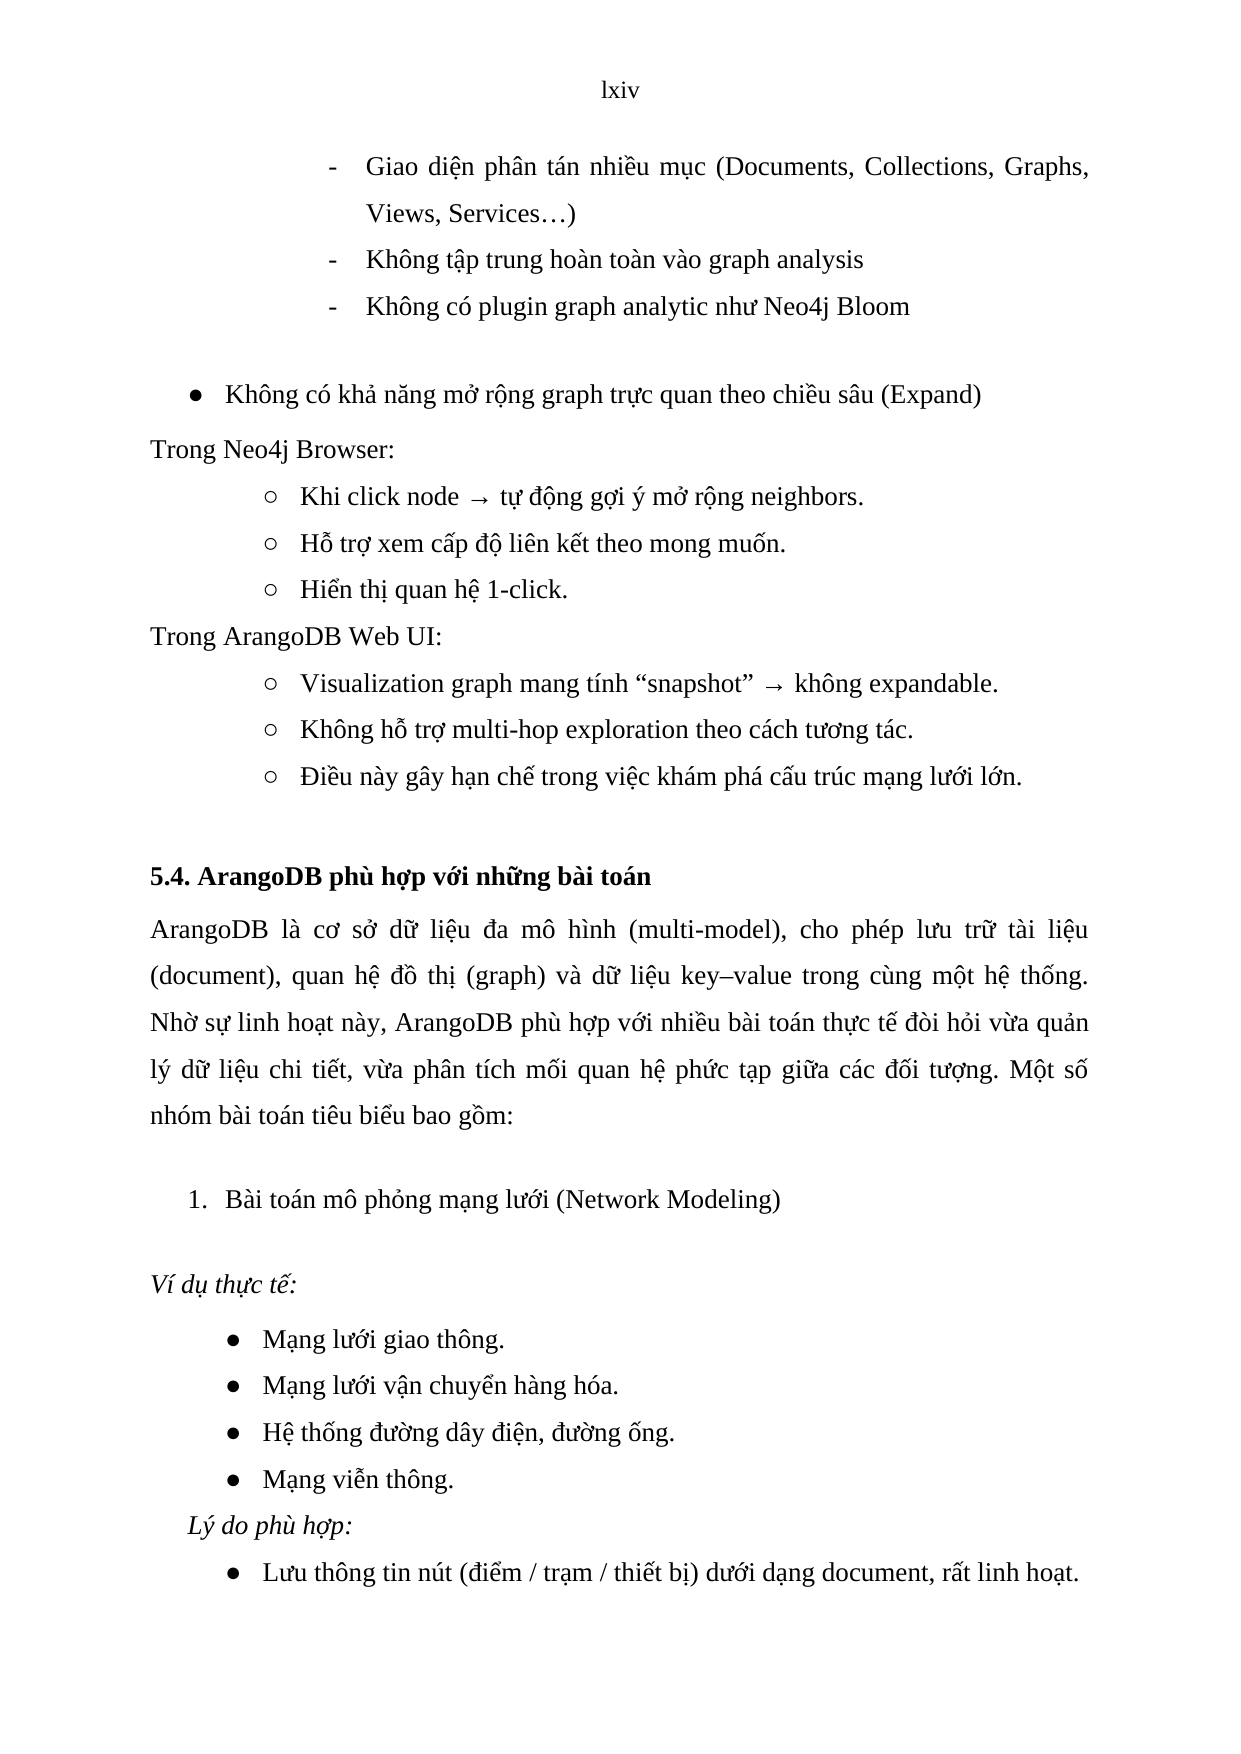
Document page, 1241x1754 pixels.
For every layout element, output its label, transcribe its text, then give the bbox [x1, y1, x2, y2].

list Hiển thị quan hệ 1-click. [262, 574, 1090, 605]
list Lưu thông tin nút (điểm / trạm / thiết bị) dưới dạng document, rất linh hoạt. [225, 1556, 1090, 1587]
text Trong Neo4j Browser: [150, 434, 1090, 465]
text Trong ArangoDB Web UI: [150, 620, 1090, 651]
list Khi click node → tự động gợi ý mở rộng neighbors. [262, 480, 1090, 511]
list Visualization graph mang tính “snapshot” → không expandable. [262, 667, 1090, 698]
text ArangoDB là cơ sở dữ liệu đa mô hình (multi-model), cho phép lưu trữ tài liệu (document), quan hệ đồ thị (graph) và dữ liệu key–value trong cùng một hệ thống. Nhờ sự linh hoạt này, ArangoDB phù hợp với nhiều bài toán thực tế đòi hỏi vừa quản lý dữ liệu chi tiết, vừa phân tích mối quan hệ phức tạp giữa các đối tượng. Một số nhóm bài toán tiêu biểu bao gồm: [150, 913, 1090, 1131]
list Hệ thống đường dây điện, đường ống. [225, 1416, 1090, 1447]
list Mạng viễn thông. [225, 1463, 1090, 1494]
list Bài toán mô phỏng mạng lưới (Network Modeling) [187, 1184, 1090, 1215]
list Điều này gây hạn chế trong việc khám phá cấu trúc mạng lưới lớn. [262, 760, 1090, 791]
list Không tập trung hoàn toàn vào graph analysis [328, 243, 1090, 274]
list Không có khả năng mở rộng graph trực quan theo chiều sâu (Expand) [187, 379, 1090, 410]
list Mạng lưới vận chuyển hàng hóa. [225, 1369, 1090, 1401]
list Không hỗ trợ multi-hop exploration theo cách tương tác. [262, 714, 1090, 745]
list Mạng lưới giao thông. [225, 1323, 1090, 1354]
list Giao diện phân tán nhiều mục (Documents, Collections, Graphs, Views, Services…) [328, 150, 1090, 228]
subtitle 5.4. ArangoDB phù hợp với những bài toán [150, 813, 1090, 891]
list Hỗ trợ xem cấp độ liên kết theo mong muốn. [262, 527, 1090, 558]
text Lý do phù hợp: [187, 1509, 1090, 1541]
text Ví dụ thực tế: [150, 1268, 1090, 1299]
list Không có plugin graph analytic như Neo4j Bloom [328, 290, 1090, 364]
